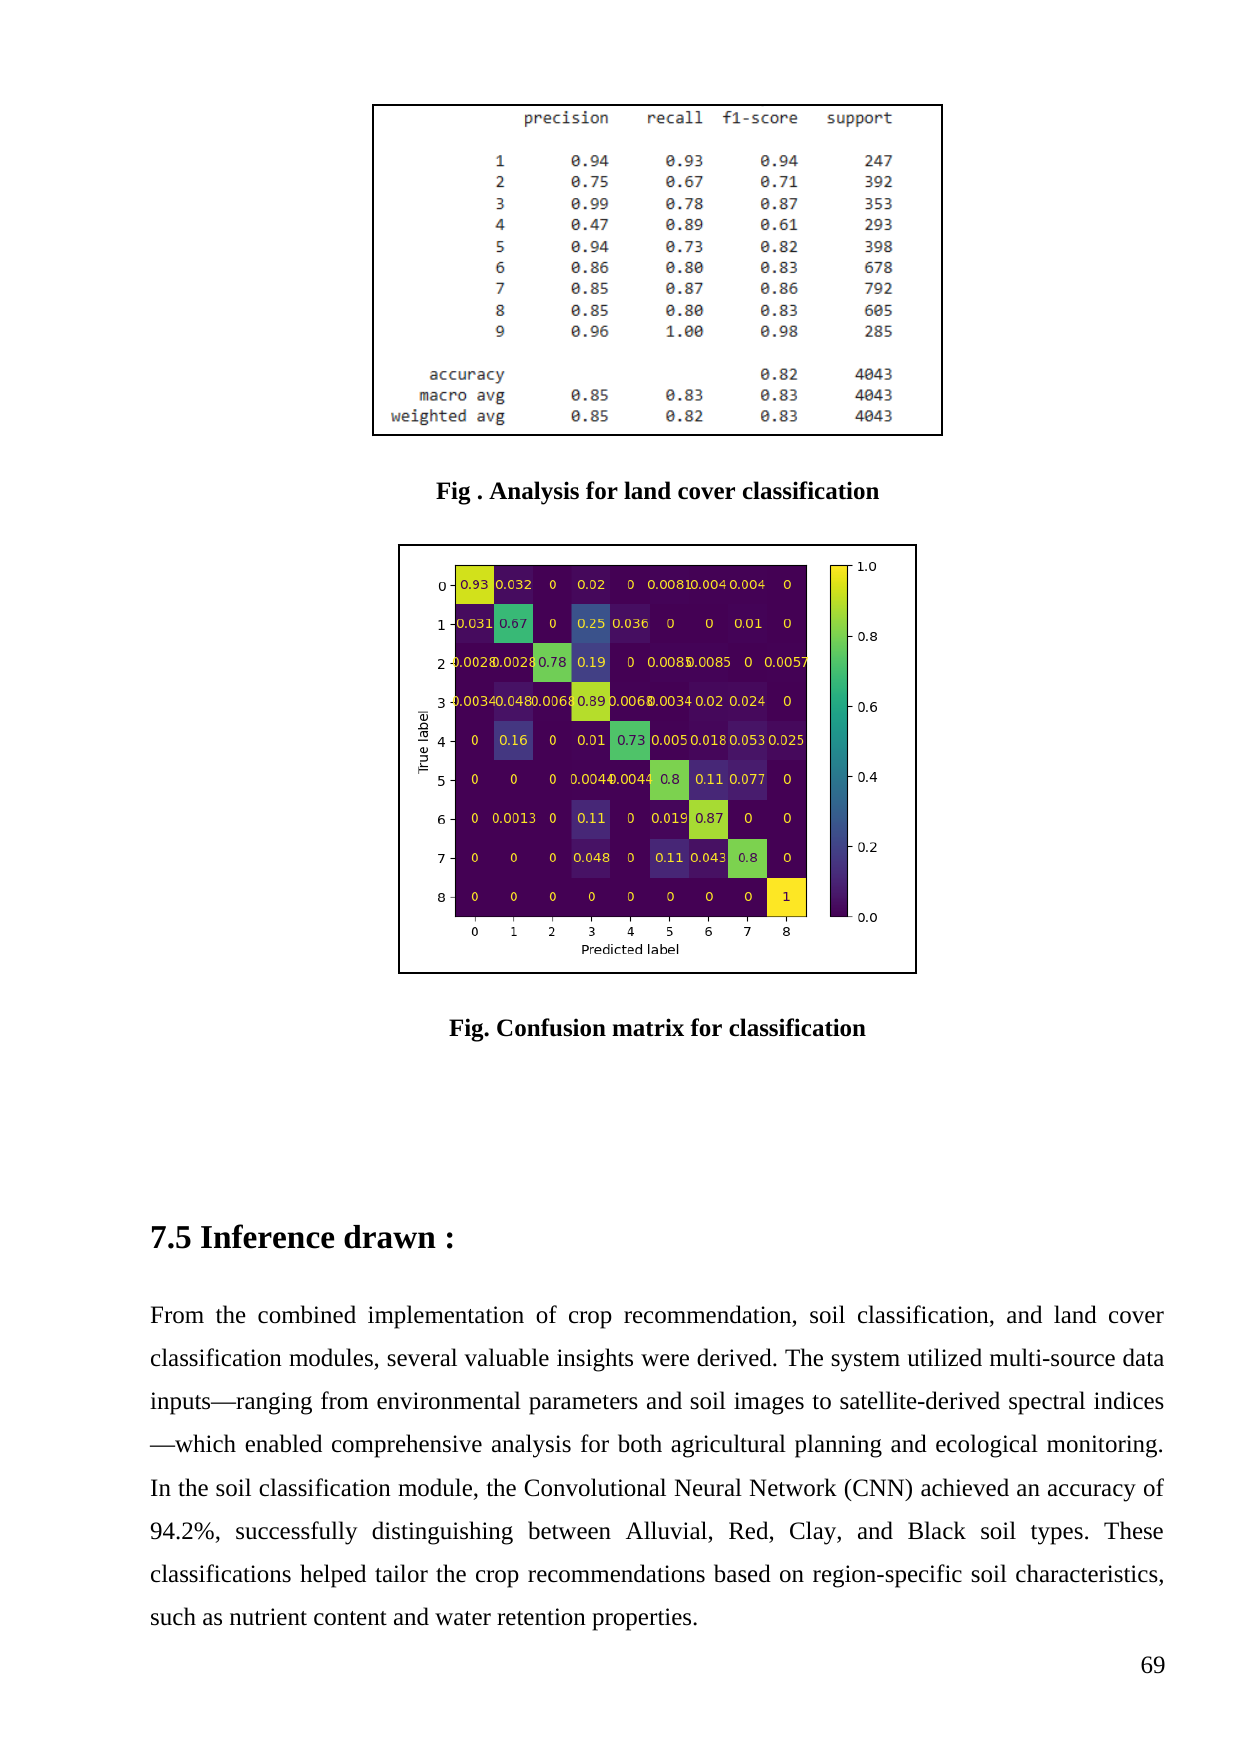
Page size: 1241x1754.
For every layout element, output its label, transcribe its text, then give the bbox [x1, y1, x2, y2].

text From the combined implementation of crop recommendation, soil classification, and land cover classification modules, several valuable insights were derived. The system utilized multi-source data inputs—ranging from environmental parameters and soil images to satellite-derived spectral indices—which enabled comprehensive analysis for both agricultural planning and ecological monitoring. In the soil classification module, the Convolutional Neural Network (CNN) achieved an accuracy of 94.2%, successfully distinguishing between Alluvial, Red, Clay, and Black soil types. These classifications helped tailor the crop recommendations based on region-specific soil characteristics, such as nutrient content and water retention properties. [150, 1300, 1165, 1631]
picture [400, 546, 915, 972]
text Fig. Confusion matrix for classification [150, 1013, 1165, 1042]
text Fig . Analysis for land cover classification [150, 476, 1165, 504]
text 7.5 Inference drawn : [150, 1218, 1165, 1256]
picture [374, 106, 941, 434]
